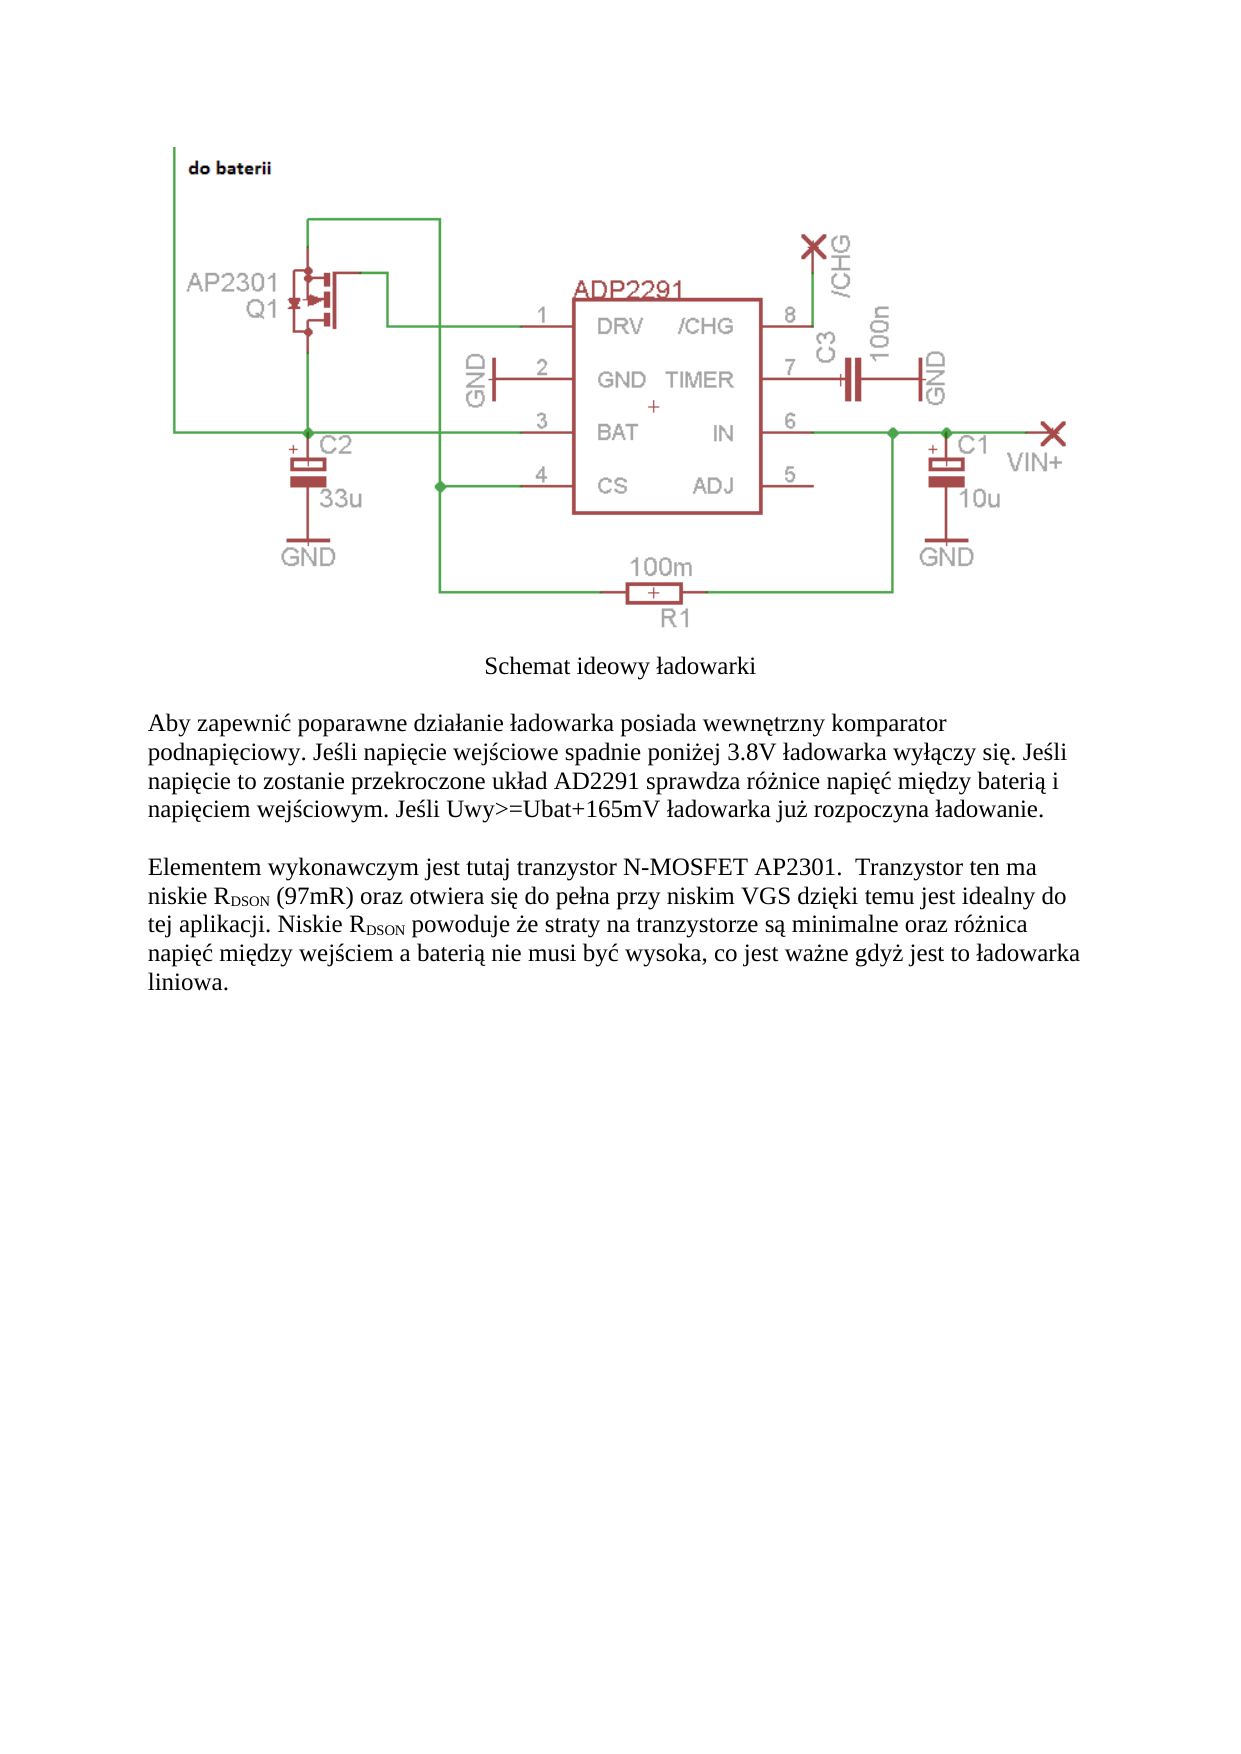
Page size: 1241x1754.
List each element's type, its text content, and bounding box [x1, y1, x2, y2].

picture [147, 147, 1092, 651]
text Aby zapewnić poparawne działanie ładowarka posiada wewnętrzny komparator podnapięciowy. Jeśli napięcie wejściowe spadnie poniżej 3.8V ładowarka wyłączy się. Jeśli napięcie to zostanie przekroczone układ AD2291 sprawdza różnice napięć między baterią i napięciem wejściowym. Jeśli Uwy>=Ubat+165mV ładowarka już rozpoczyna ładowanie. [148, 708, 1092, 823]
text Schemat ideowy ładowarki [148, 651, 1092, 679]
text Elementem wykonawczym jest tutaj tranzystor N-MOSFET AP2301. Tranzystor ten ma niskie RDSON (97mR) oraz otwiera się do pełna przy niskim VGS dzięki temu jest idealny do tej aplikacji. Niskie RDSON powoduje że straty na tranzystorze są minimalne oraz różnica napięć między wejściem a baterią nie musi być wysoka, co jest ważne gdyż jest to ładowarka liniowa. [148, 852, 1092, 996]
